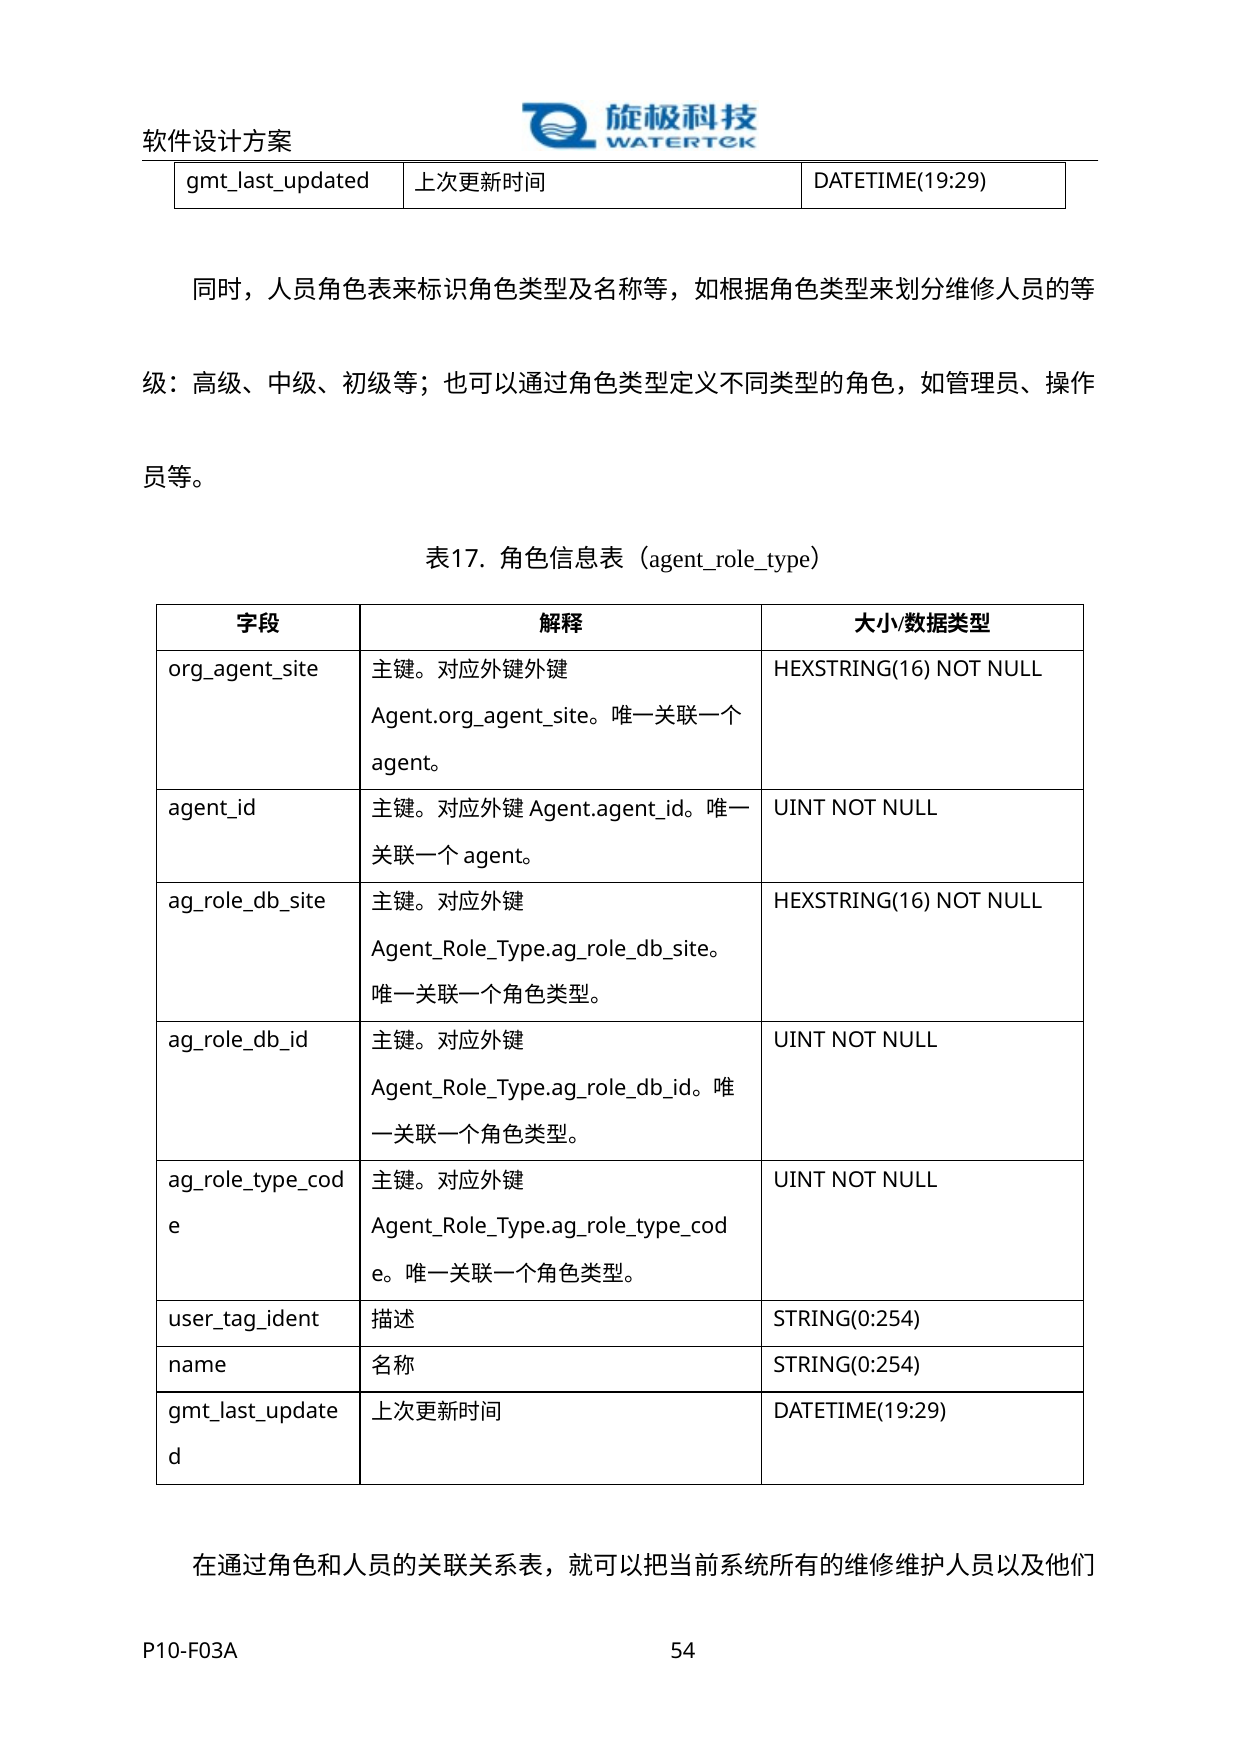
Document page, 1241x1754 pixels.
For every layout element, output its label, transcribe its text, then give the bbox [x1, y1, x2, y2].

table_cell 名称 [361, 1347, 761, 1391]
table_cell gmt_last_updated [157, 1393, 359, 1484]
table_cell HEXSTRING(16) NOT NULL [762, 883, 1083, 1021]
table_cell agent_id [157, 790, 359, 882]
table_cell DATETIME(19:29) [802, 163, 1065, 208]
table_cell 上次更新时间 [361, 1393, 761, 1484]
table_cell DATETIME(19:29) [762, 1393, 1083, 1484]
table_cell UINT NOT NULL [762, 1022, 1083, 1160]
table_cell 主键。对应外键 Agent.agent_id。唯一关联一个agent。 [361, 790, 761, 882]
table_header 解释 [361, 605, 761, 650]
table_header 大小/数据类型 [762, 605, 1083, 650]
picture [521, 100, 760, 151]
table_cell user_tag_ident [157, 1301, 359, 1346]
table_cell 上次更新时间 [404, 163, 801, 208]
table_cell gmt_last_updated [175, 163, 403, 208]
table_cell ag_role_type_code [157, 1161, 359, 1300]
table_cell UINT NOT NULL [762, 790, 1083, 882]
table_cell 主键。对应外键 Agent_Role_Type.ag_role_db_site。唯一关联一个角色类型。 [361, 883, 761, 1021]
table_header 字段 [157, 605, 359, 650]
table_cell 描述 [361, 1301, 761, 1346]
table_cell name [157, 1347, 359, 1391]
table_cell 主键。对应外键 Agent_Role_Type.ag_role_db_id。唯一关联一个角色类型。 [361, 1022, 761, 1160]
table_cell STRING(0:254) [762, 1301, 1083, 1346]
table_cell STRING(0:254) [762, 1347, 1083, 1391]
table_cell HEXSTRING(16) NOT NULL [762, 651, 1083, 789]
table_cell UINT NOT NULL [762, 1161, 1083, 1300]
table_cell ag_role_db_id [157, 1022, 359, 1160]
table_cell ag_role_db_site [157, 883, 359, 1021]
table_cell 主键。对应外键外键Agent.org_agent_site。唯一关联一个agent。 [361, 651, 761, 789]
list 角色信息表（agent_role_type） [192, 523, 1098, 591]
table_cell org_agent_site [157, 651, 359, 789]
text 同时，人员角色表来标识角色类型及名称等，如根据角色类型来划分维修人员的等级：高级、中级、初级等；也可以通过角色类型定义不同类型的角色，如管理员、操作员等。 [142, 254, 1098, 509]
text 在通过角色和人员的关联关系表，就可以把当前系统所有的维修维护人员以及他们对应的等级、类型关联起来。关联关系表如下所示： [142, 1530, 1098, 1598]
table_cell 主键。对应外键Agent_Role_Type.ag_role_type_code。唯一关联一个角色类型。 [361, 1161, 761, 1300]
